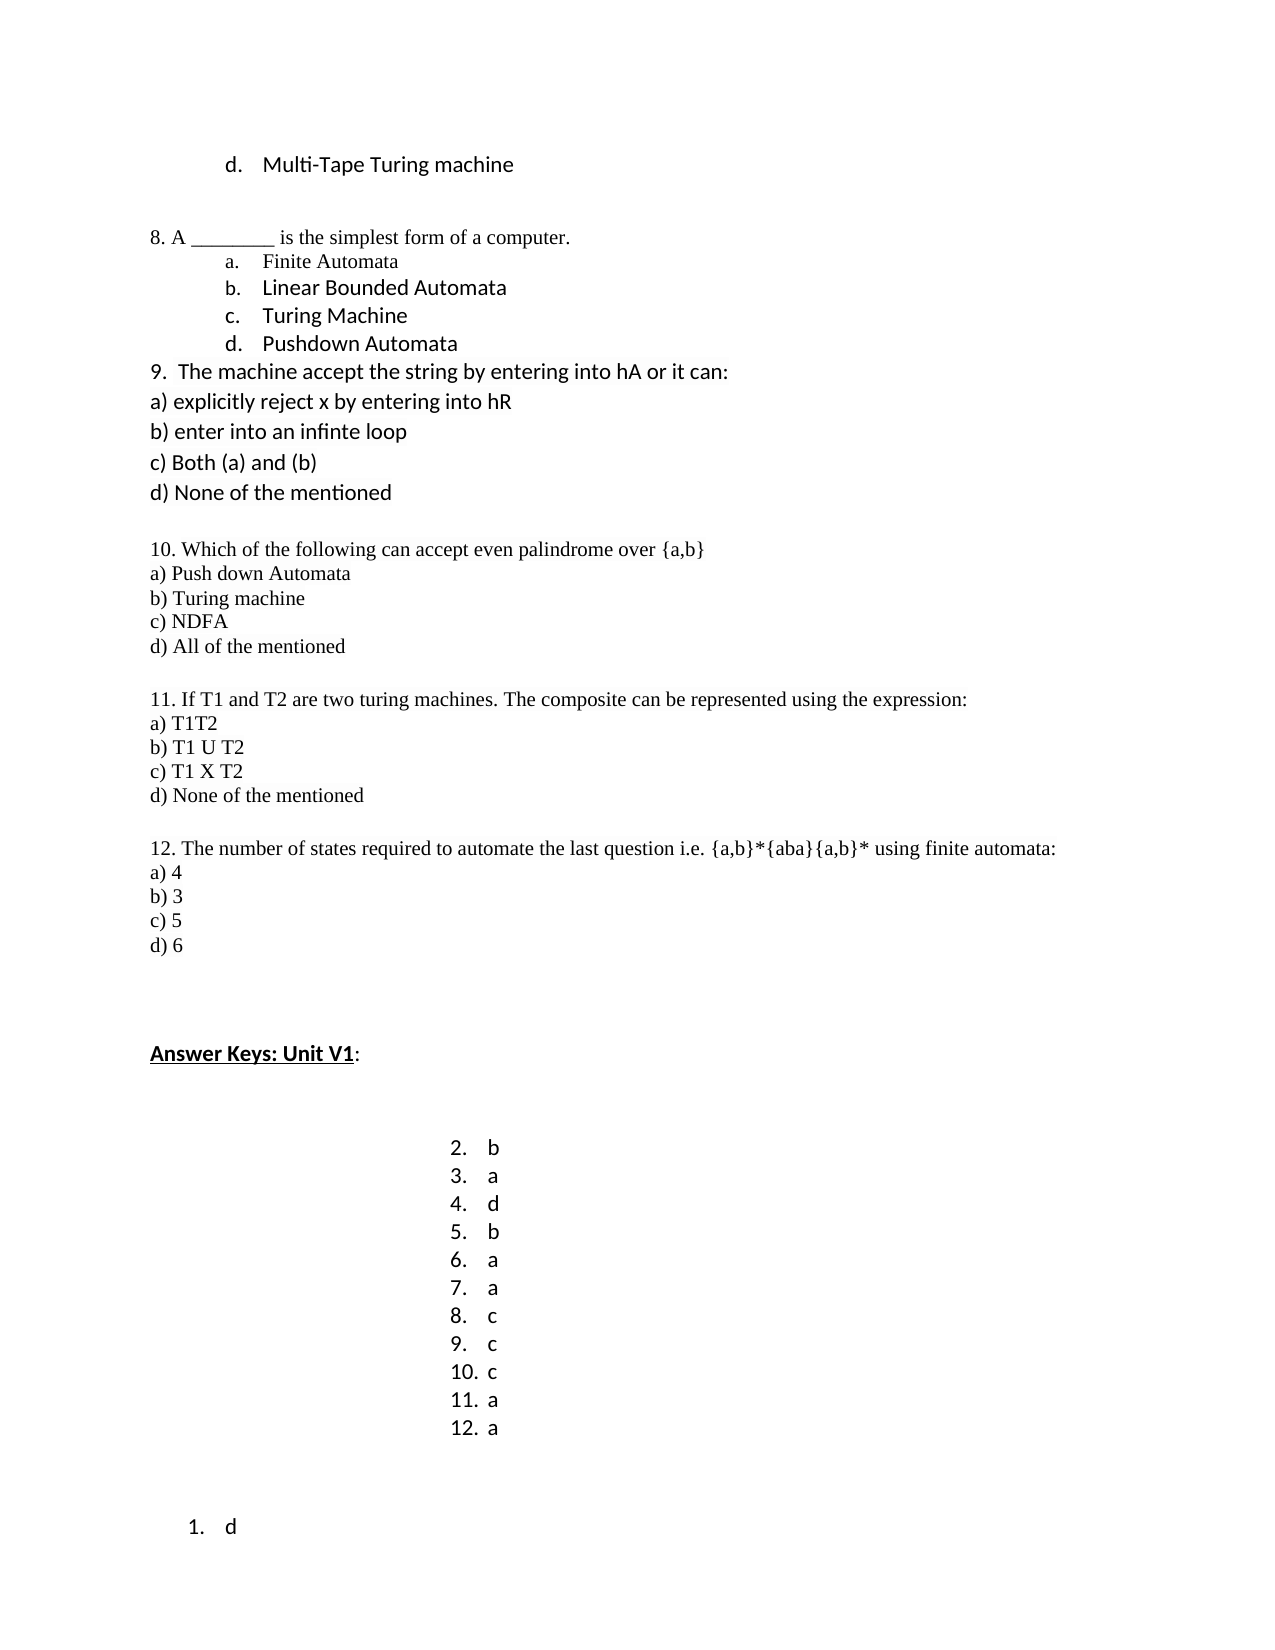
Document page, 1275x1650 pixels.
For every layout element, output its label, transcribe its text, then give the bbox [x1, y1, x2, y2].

text 12. The number of states required to automate the last question i.e. {a,b}*{aba}{a,b}* using finite automata: a) 4 b) 3 c) 5 d) 6 [150, 836, 1125, 957]
list Pushdown Automata [225, 329, 1125, 357]
list c [450, 1357, 600, 1385]
list Linear Bounded Automata [225, 273, 1125, 301]
list b [450, 1133, 600, 1161]
list Finite Automata [225, 249, 1125, 273]
text 11. If T1 and T2 are two turing machines. The composite can be represented using the expression: a) T1T2 b) T1 U T2 c) T1 X T2 d) None of the mentioned [218, 687, 1125, 807]
list b [450, 1217, 600, 1245]
list d [187, 1512, 337, 1540]
list a [450, 1273, 600, 1301]
text Answer Keys: Unit V1: [150, 1039, 1125, 1067]
text 9. The machine accept the string by entering into hA or it can: a) explicitly reject x by entering into hR b) enter into an infinte loop c) Both (a) and (b) d) None of the mentioned [150, 357, 1125, 506]
list a [450, 1161, 600, 1189]
list Turing Machine [225, 301, 1125, 329]
list Multi-Tape Turing machine [225, 150, 1125, 178]
list d [450, 1189, 600, 1217]
list c [450, 1301, 600, 1329]
list a [450, 1385, 600, 1413]
list a [450, 1413, 600, 1441]
text 8. A ________ is the simplest form of a computer. [150, 225, 1125, 249]
text 10. Which of the following can accept even palindrome over {a,b} a) Push down Automata b) Turing machine c) NDFA d) All of the mentioned [150, 537, 1125, 658]
list a [450, 1245, 600, 1273]
list c [450, 1329, 600, 1357]
